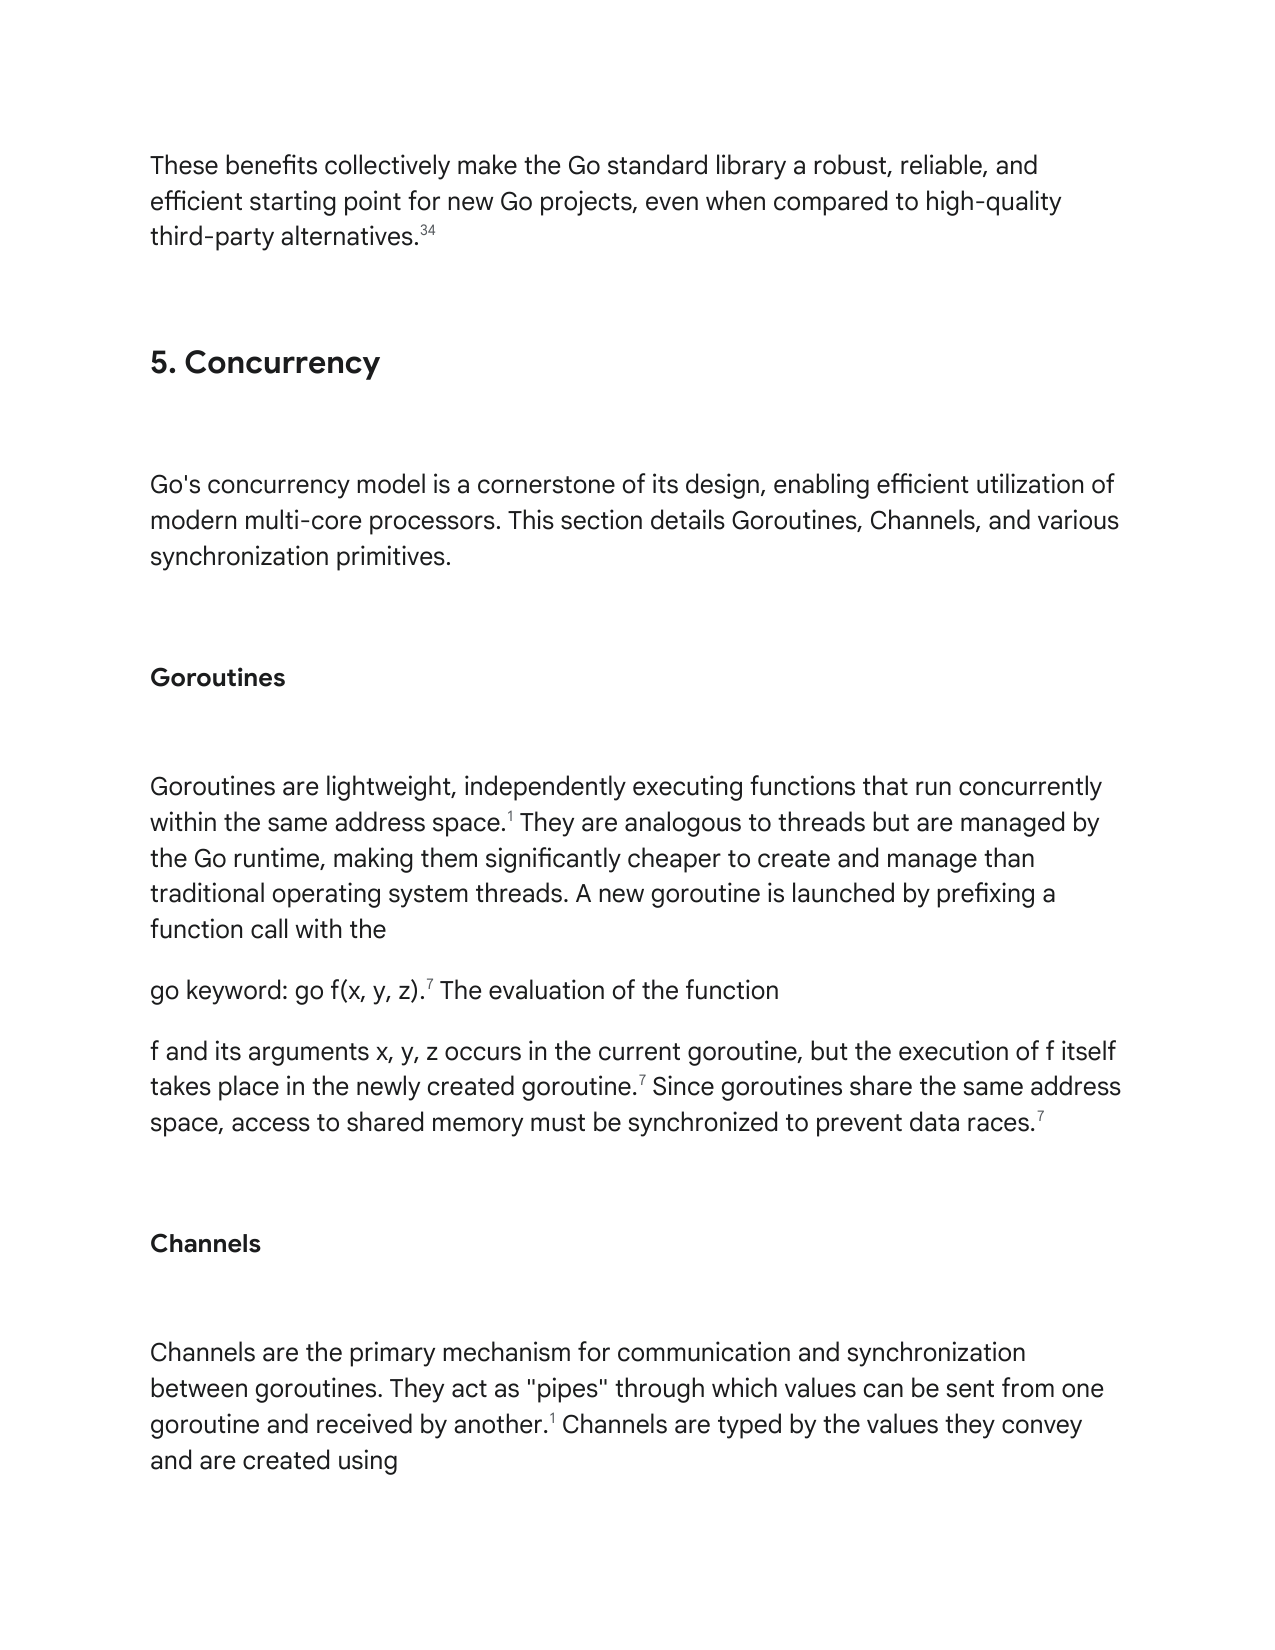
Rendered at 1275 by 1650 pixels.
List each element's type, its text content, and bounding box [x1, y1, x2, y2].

text f and its arguments x, y, z occurs in the current goroutine, but the execution of f itself takes place in the newly created goroutine.7 Since goroutines share the same address space, access to shared memory must be synchronized to prevent data races.7 [150, 1036, 1125, 1139]
text Channels are the primary mechanism for communication and synchronization between goroutines. They act as "pipes" through which values can be sent from one goroutine and received by another.1 Channels are typed by the values they convey and are created using [150, 1338, 1125, 1476]
text Goroutines are lightweight, independently executing functions that run concurrently within the same address space.1 They are analogous to threads but are managed by the Go runtime, making them significantly cheaper to create and manage than traditional operating system threads. A new goroutine is launched by prefixing a function call with the [150, 771, 1125, 946]
subtitle 5. Concurrency [150, 343, 1125, 382]
subtitle Channels [150, 1229, 1125, 1260]
text go keyword: go f(x, y, z).7 The evaluation of the function [150, 975, 1125, 1006]
text These benefits collectively make the Go standard library a robust, reliable, and efficient starting point for new Go projects, even when compared to high-quality third-party alternatives.34 [150, 150, 1125, 253]
text Go's concurrency model is a cornerstone of its design, enabling efficient utilization of modern multi-core processors. This section details Goroutines, Channels, and various synchronization primitives. [150, 469, 1125, 572]
subtitle Goroutines [150, 662, 1125, 694]
